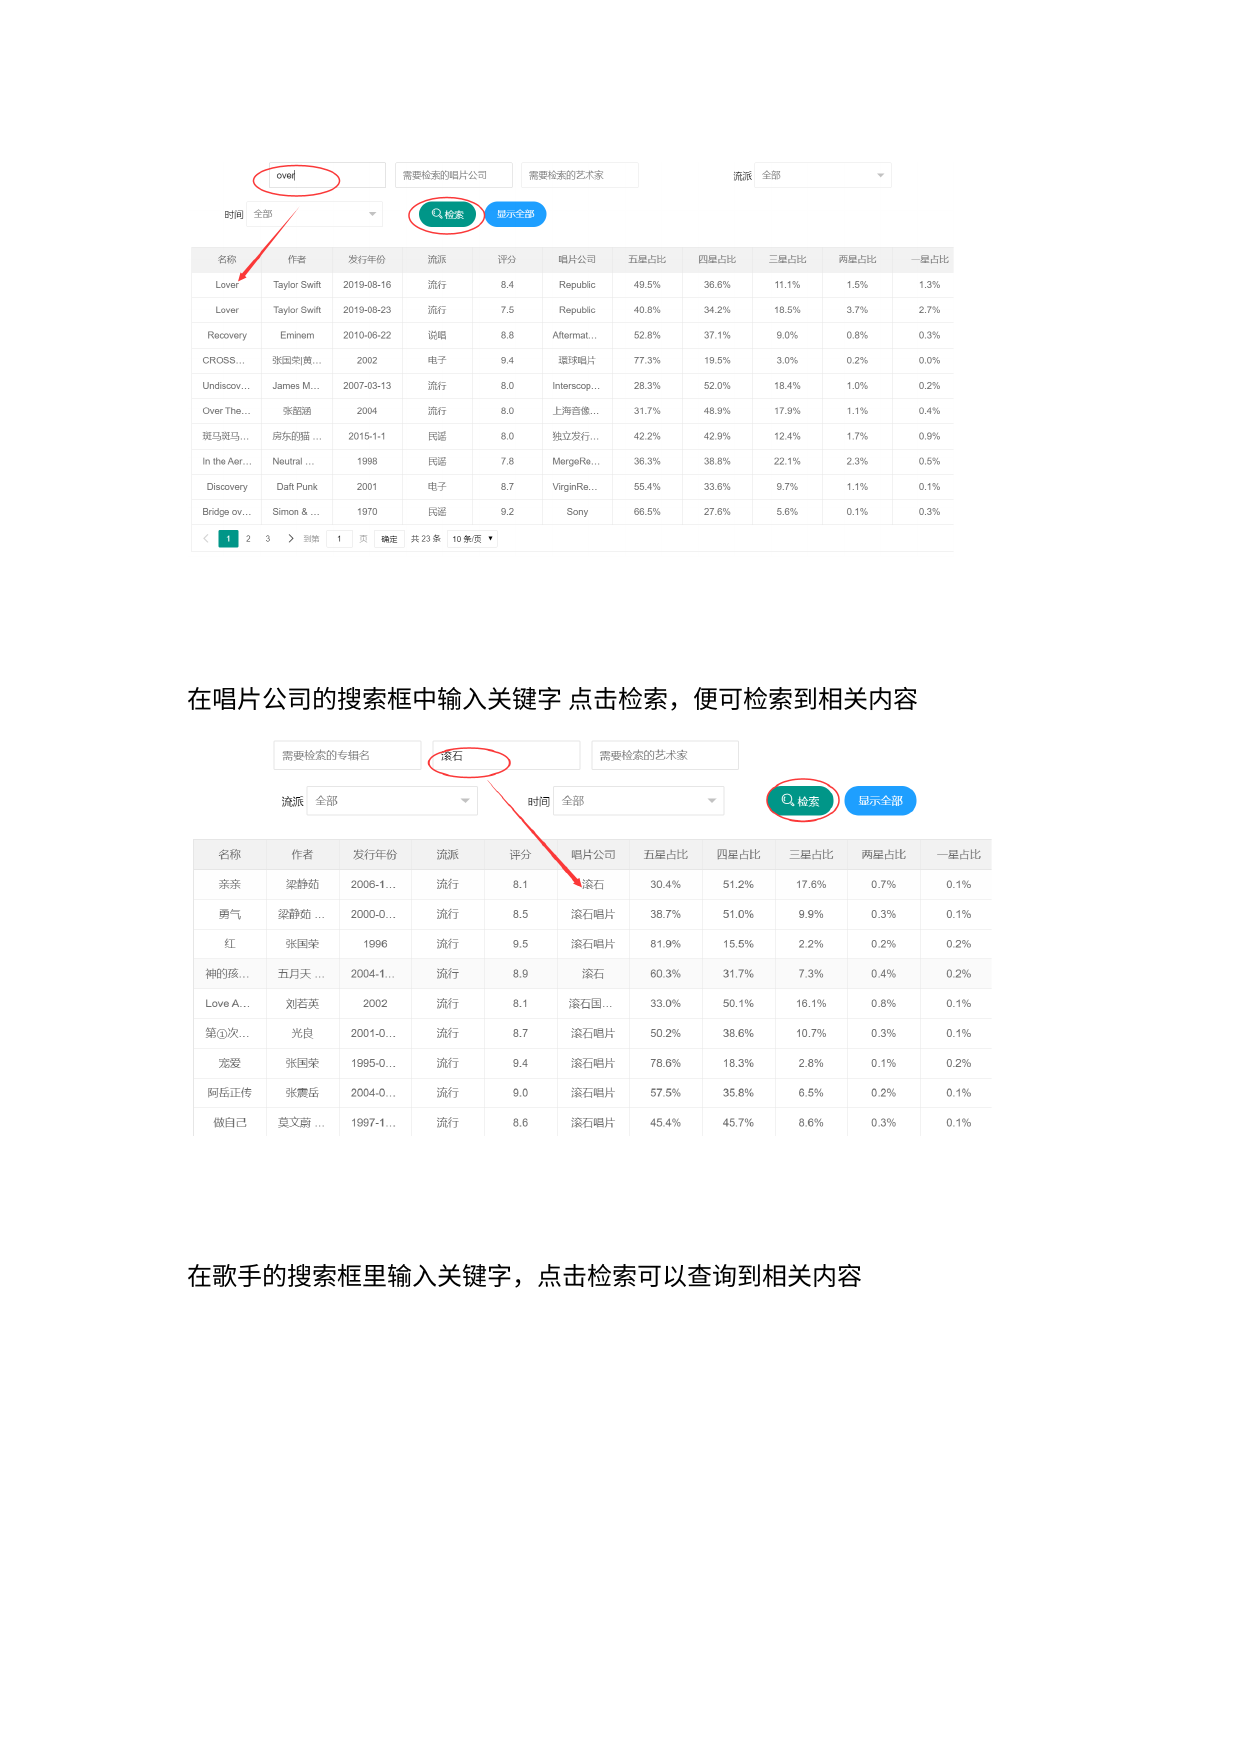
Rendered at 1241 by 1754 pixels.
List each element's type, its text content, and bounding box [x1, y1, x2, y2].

text 在唱片公司的搜索框中输入关键字 点击检索，便可检索到相关内容 [187, 665, 1053, 730]
picture [187, 739, 992, 1136]
picture [187, 162, 954, 557]
text 在歌手的搜索框里输入关键字，点击检索可以查询到相关内容 [187, 1242, 1053, 1307]
